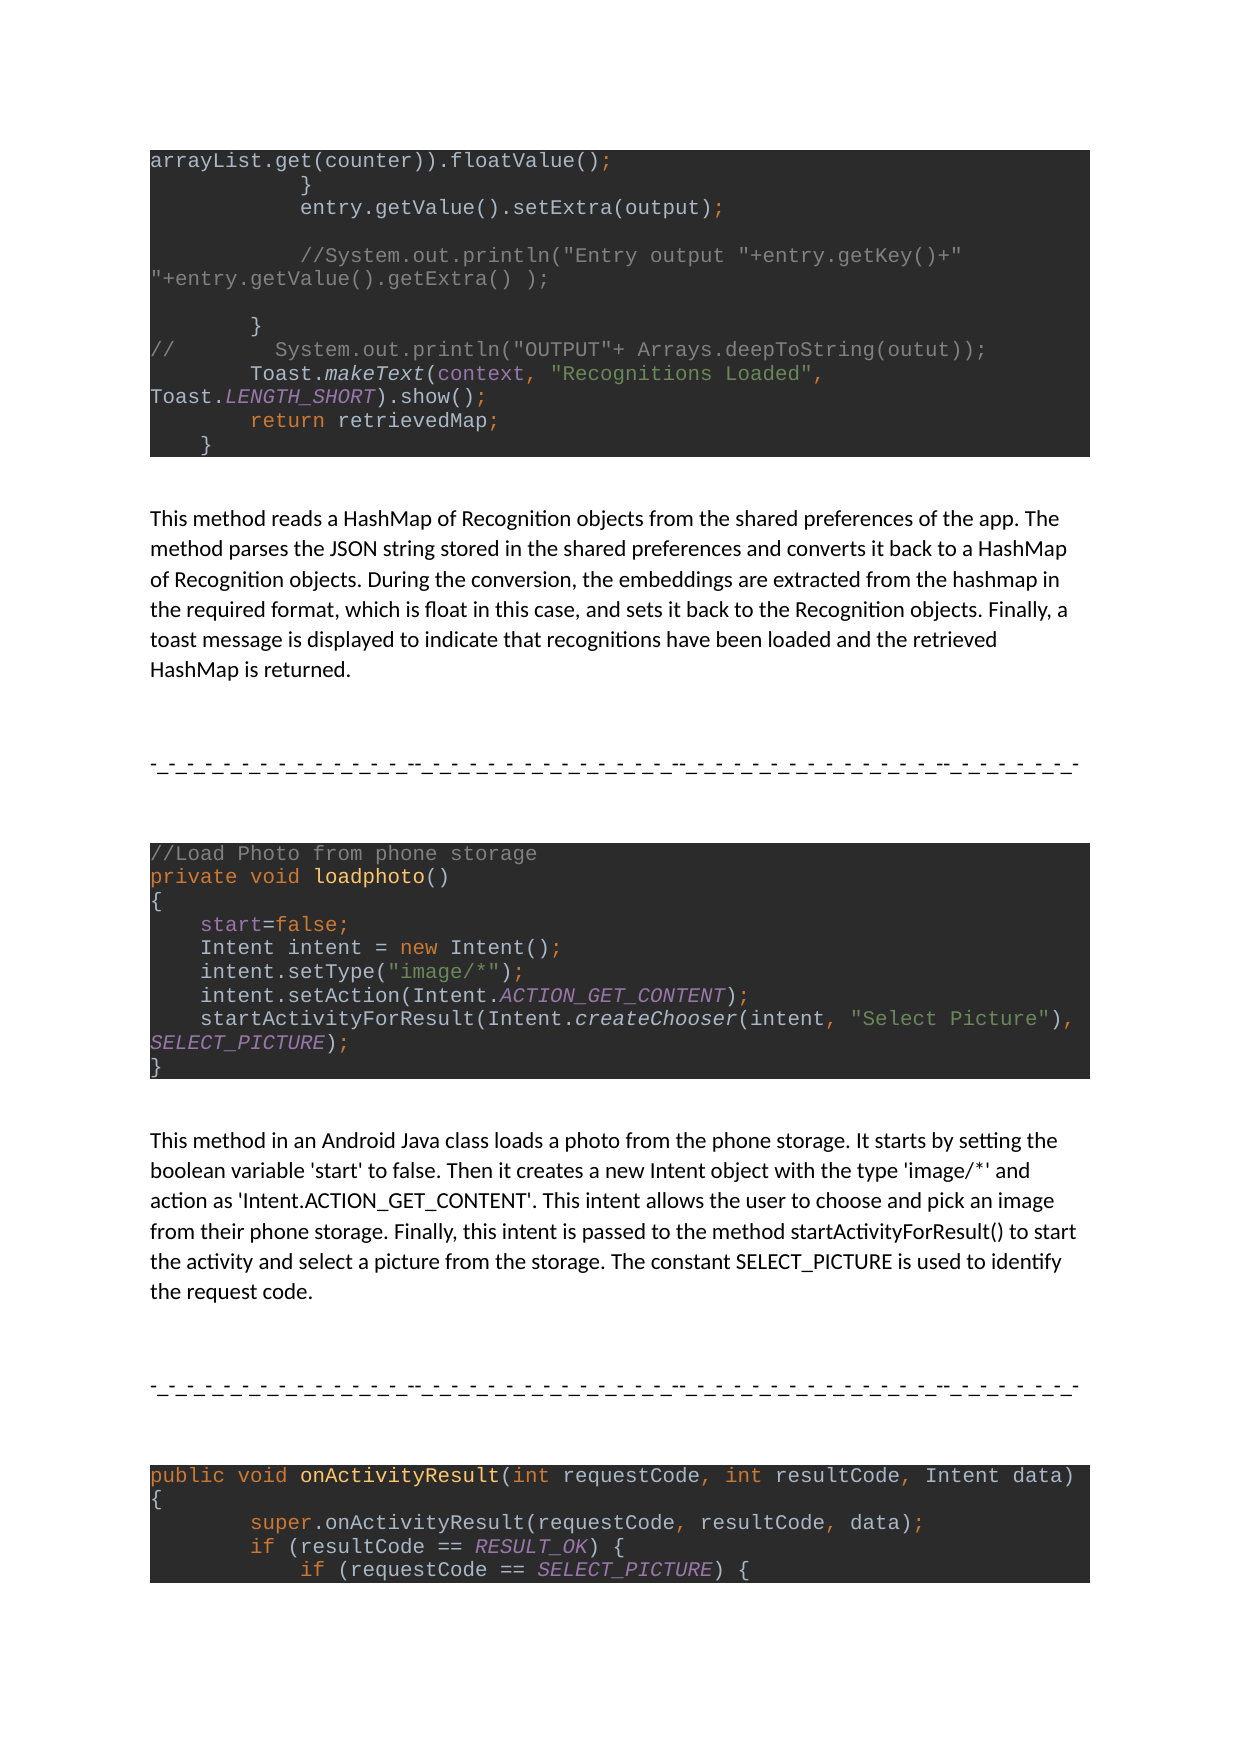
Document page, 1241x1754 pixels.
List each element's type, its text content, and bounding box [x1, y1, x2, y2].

text This method in an Android Java class loads a photo from the phone storage. It starts by setting the boolean variable 'start' to false. Then it creates a new Intent object with the type 'image/*' and action as 'Intent.ACTION_GET_CONTENT'. This intent allows the user to choose and pick an image from their phone storage. Finally, this intent is passed to the method startActivityForResult() to start the activity and select a picture from the storage. The constant SELECT_PICTURE is used to identify the request code. [150, 1126, 1090, 1305]
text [150, 150, 1090, 457]
text This method reads a HashMap of Recognition objects from the shared preferences of the app. The method parses the JSON string stored in the shared preferences and converts it back to a HashMap of Recognition objects. During the conversion, the embeddings are extracted from the hashmap in the required format, which is float in this case, and sets it back to the Recognition objects. Finally, a toast message is displayed to indicate that recognitions have been loaded and the retrieved HashMap is returned. [150, 504, 1090, 683]
text -_-_-_-_-_-_-_-_-_-_-_-_-_-_--_-_-_-_-_-_-_-_-_-_-_-_-_-_--_-_-_-_-_-_-_-_-_-_-_-_-_-_--_-_-_-_-_-_-_- [150, 749, 1090, 777]
text -_-_-_-_-_-_-_-_-_-_-_-_-_-_--_-_-_-_-_-_-_-_-_-_-_-_-_-_--_-_-_-_-_-_-_-_-_-_-_-_-_-_--_-_-_-_-_-_-_- [150, 1371, 1090, 1399]
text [150, 1465, 1090, 1583]
text //Load Photo from phone storage private void loadphoto() { start=false; Intent intent = new Intent(); intent.setType("image/*"); intent.setAction(Intent.ACTION_GET_CONTENT); startActivityForResult(Intent.createChooser(intent, "Select Picture"), SELECT_PICTURE); } [150, 843, 1090, 1079]
